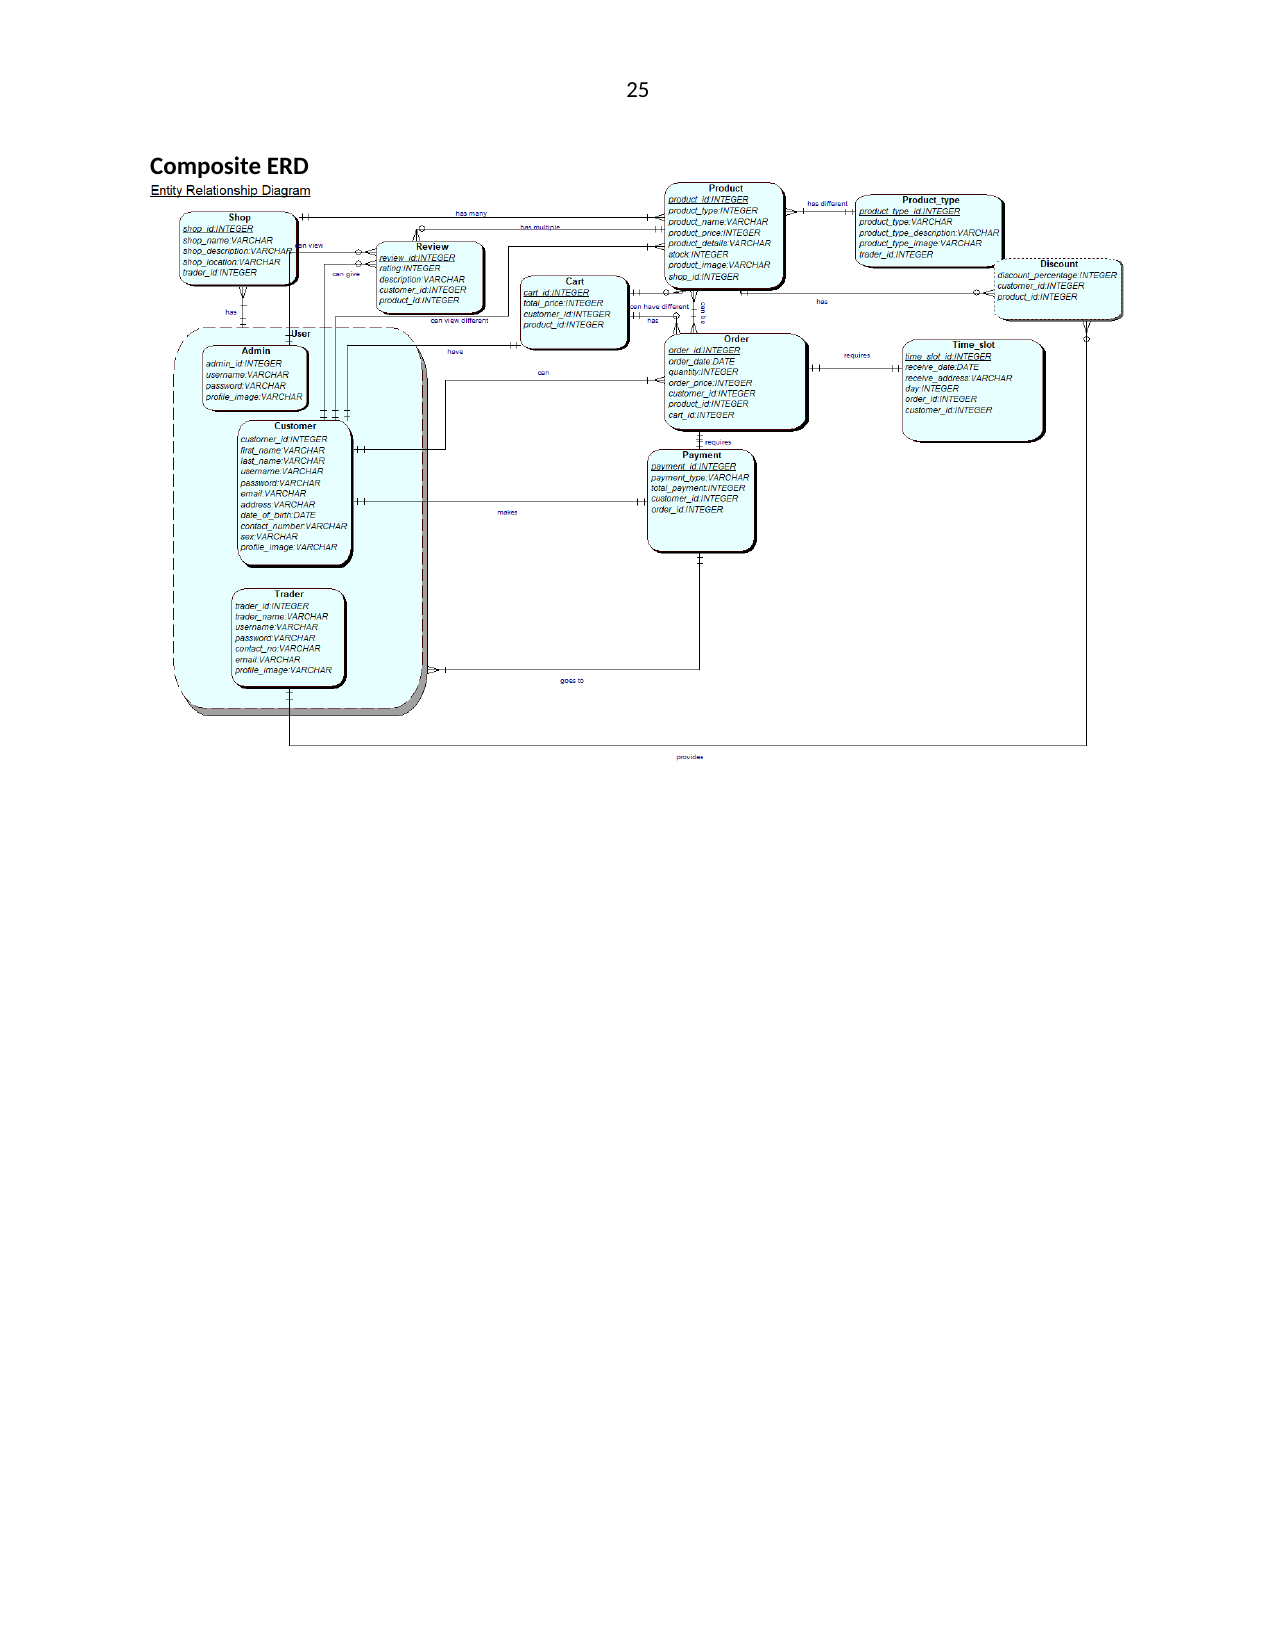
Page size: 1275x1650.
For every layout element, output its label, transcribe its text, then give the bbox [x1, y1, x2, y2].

picture [150, 182, 1124, 761]
